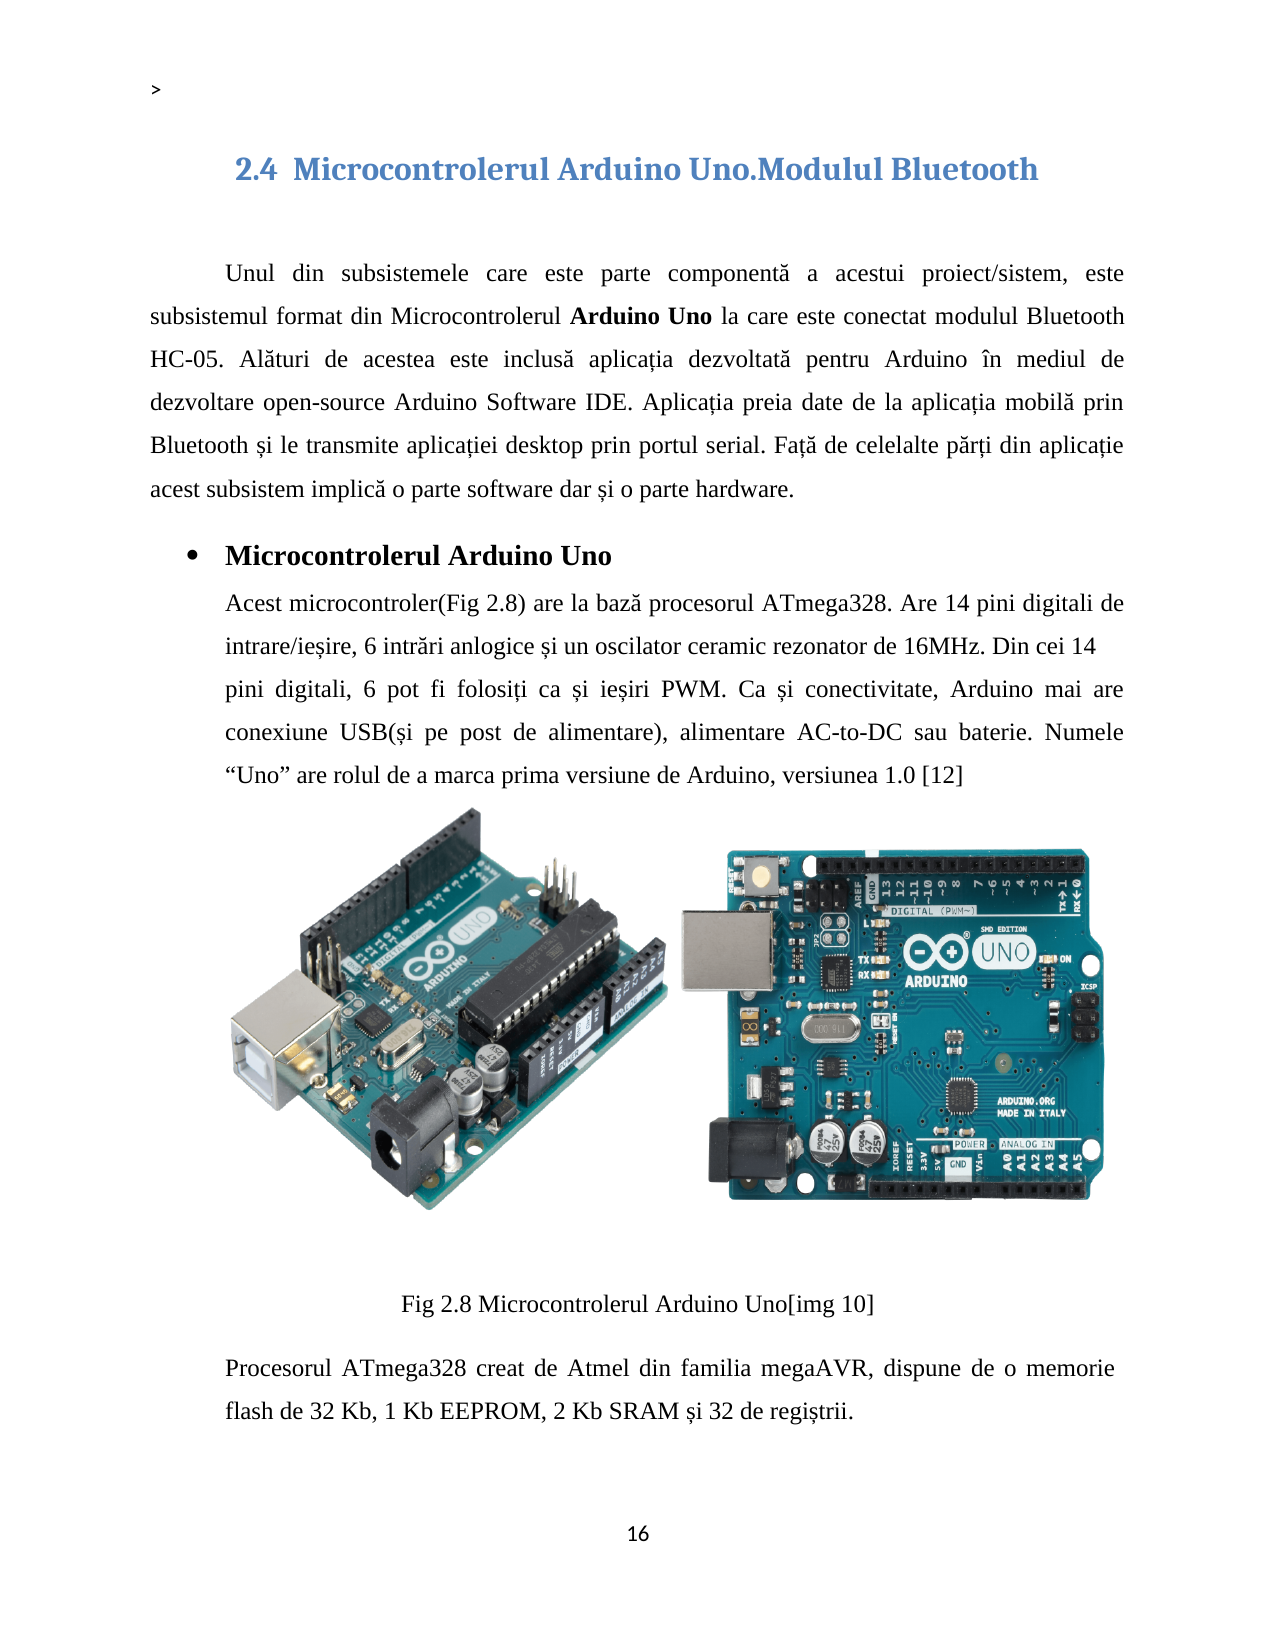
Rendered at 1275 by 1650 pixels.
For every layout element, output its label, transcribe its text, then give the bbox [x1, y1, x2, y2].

text Procesorul ATmega328 creat de Atmel din familia megaAVR, dispune de o memorie flash de 32 Kb, 1 Kb EEPROM, 2 Kb SRAM și 32 de regiștrii. [150, 1353, 1125, 1425]
text Fig 2.8 Microcontrolerul Arduino Uno[img 10] [150, 1289, 1125, 1318]
picture [225, 803, 1112, 1212]
list pini digitali, 6 pot fi folosiți ca și ieșiri PWM. Ca și conectivitate, Arduino mai are conexiune USB(și pe post de alimentare), alimentare AC-to-DC sau baterie. Numele “Uno” are rolul de a marca prima versiune de Arduino, versiunea 1.0 [12] [225, 674, 1125, 789]
text Unul din subsistemele care este parte componentă a acestui proiect/sistem, este subsistemul format din Microcontrolerul Arduino Uno la care este conectat modulul Bluetooth HC-05. Alături de acestea este inclusă aplicația dezvoltată pentru Arduino în mediul de dezvoltare open-source Arduino Software IDE. Aplicația preia date de la aplicația mobilă prin Bluetooth și le transmite aplicației desktop prin portul serial. Față de celelalte părți din aplicație acest subsistem implică o parte software dar și o parte hardware. [150, 258, 1125, 502]
list Acest microcontroler(Fig 2.8) are la bază procesorul ATmega328. Are 14 pini digitali de intrare/ieșire, 6 intrări anlogice și un oscilator ceramic rezonator de 16MHz. Din cei 14 [225, 588, 1125, 660]
subtitle 2.4 Microcontrolerul Arduino Uno.Modulul Bluetooth [150, 150, 1125, 188]
list Microcontrolerul Arduino Uno [187, 538, 1125, 571]
